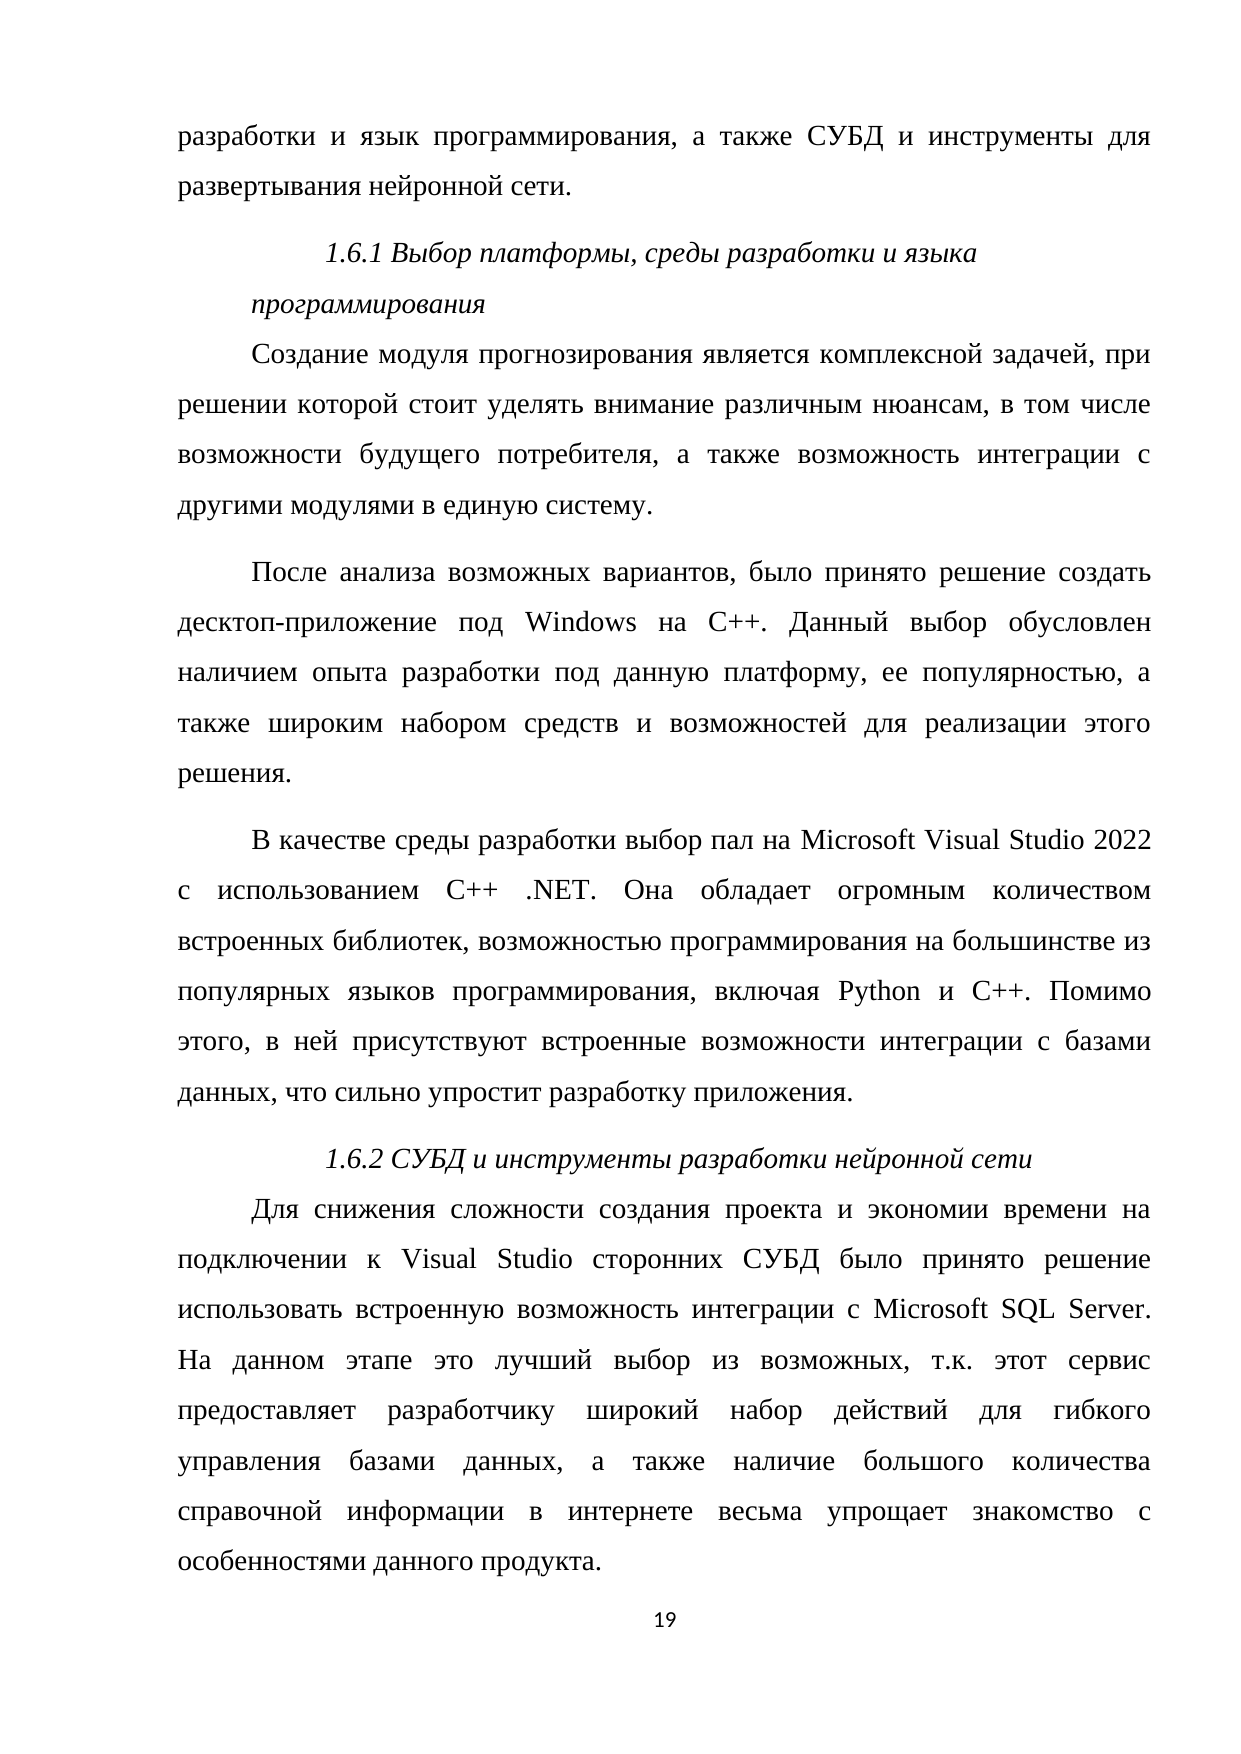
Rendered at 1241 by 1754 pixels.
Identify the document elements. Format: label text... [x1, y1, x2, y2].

text После анализа возможных вариантов, было принято решение создать десктоп-приложение под Windows на С++. Данный выбор обусловлен наличием опыта разработки под данную платформу, ее популярностью, а также широким набором средств и возможностей для реализации этого решения. [177, 554, 1152, 789]
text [177, 118, 1152, 202]
subtitle 1.6.1 Выбор платформы, среды разработки и языка программирования [251, 235, 1152, 319]
text В качестве среды разработки выбор пал на Microsoft Visual Studio 2022 с использованием С++ .NET. Она обладает огромным количеством встроенных библиотек, возможностью программирования на большинстве из популярных языков программирования, включая Python и C++. Помимо этого, в ней присутствуют встроенные возможности интеграции с базами данных, что сильно упростит разработку приложения. [177, 822, 1152, 1107]
subtitle 1.6.2 СУБД и инструменты разработки нейронной сети [251, 1141, 1152, 1174]
text Создание модуля прогнозирования является комплексной задачей, при решении которой стоит уделять внимание различным нюансам, в том числе возможности будущего потребителя, а также возможность интеграции с другими модулями в единую систему. [177, 336, 1152, 521]
text Для снижения сложности создания проекта и экономии времени на подключении к Visual Studio сторонних СУБД было принято решение использовать встроенную возможность интеграции с Microsoft SQL Server. На данном этапе это лучший выбор из возможных, т.к. этот сервис предоставляет разработчику широкий набор действий для гибкого управления базами данных, а также наличие большого количества справочной информации в интернете весьма упрощает знакомство с особенностями данного продукта. [177, 1191, 1152, 1577]
